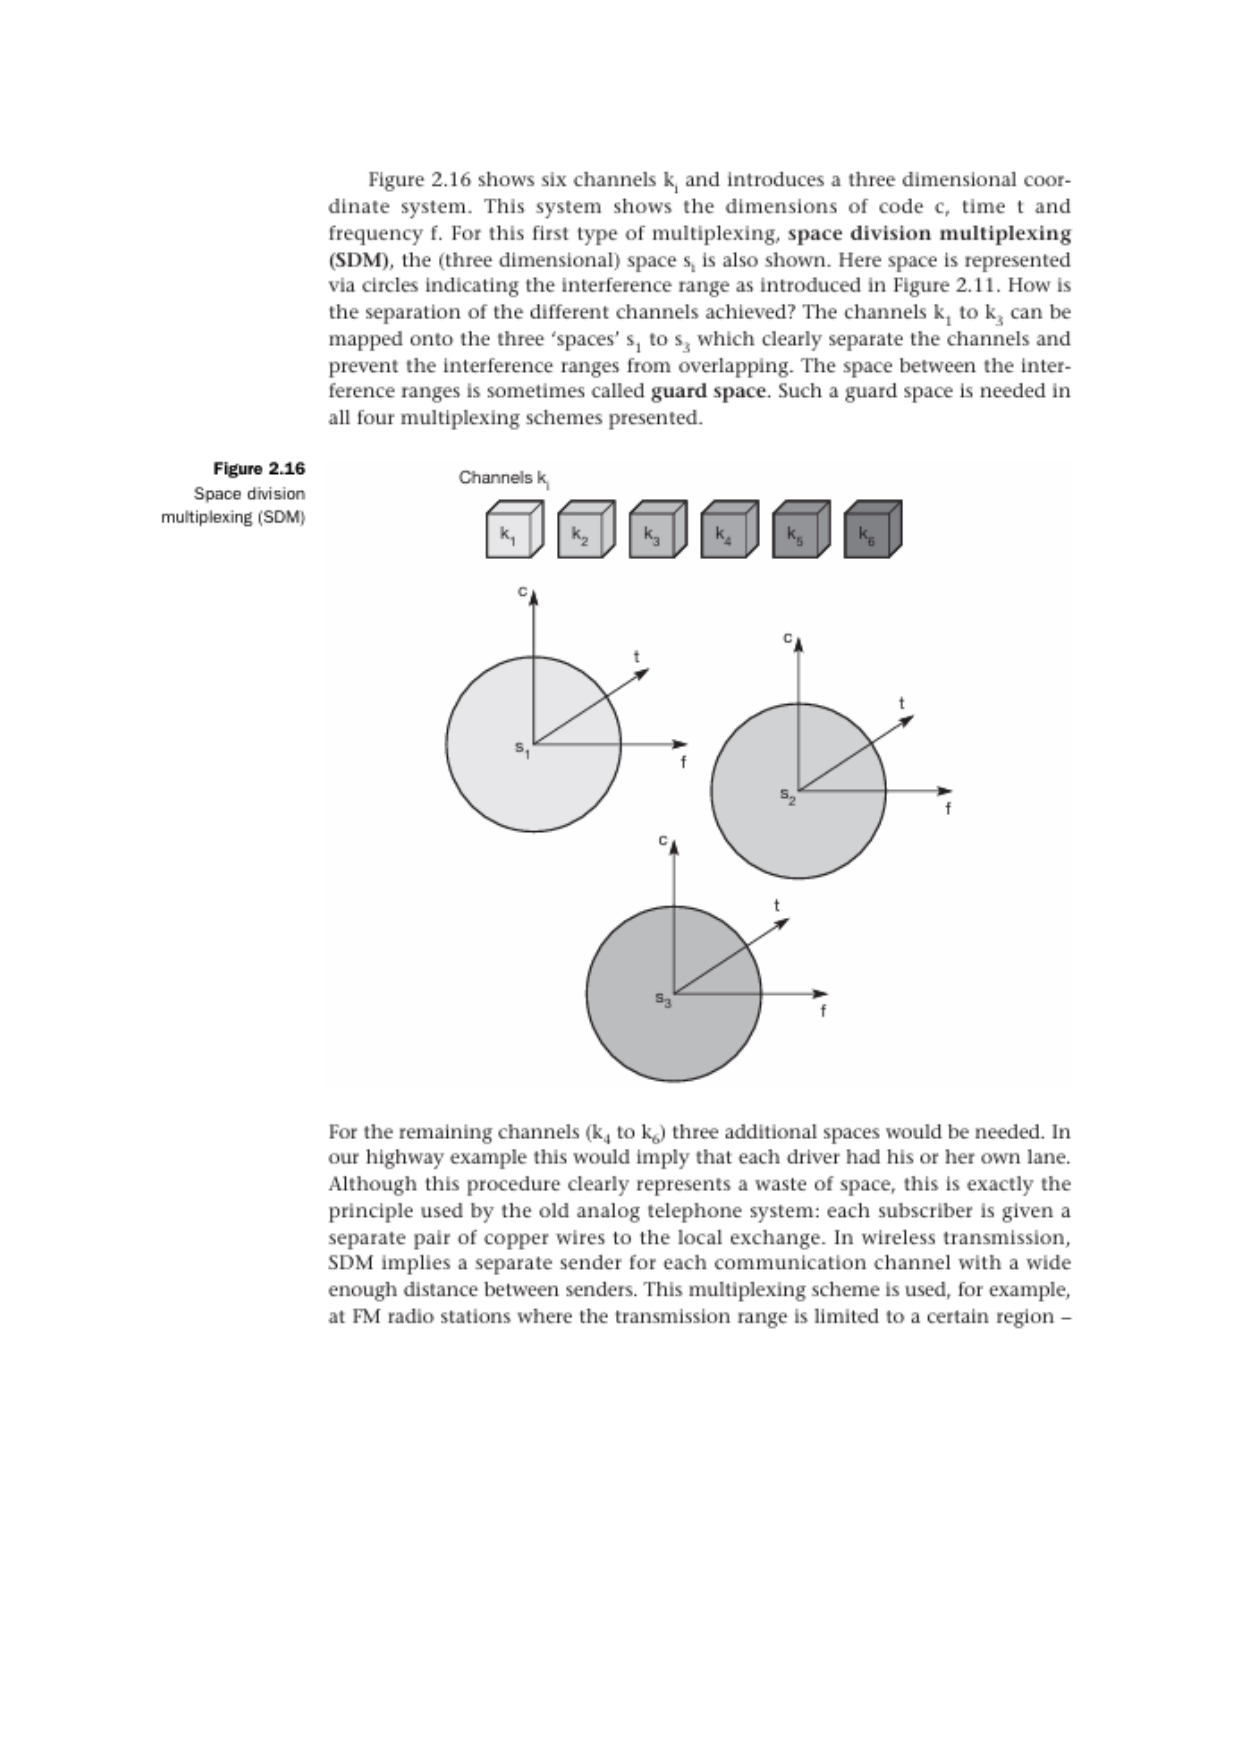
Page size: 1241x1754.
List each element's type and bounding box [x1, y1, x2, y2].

picture [150, 150, 1132, 1361]
